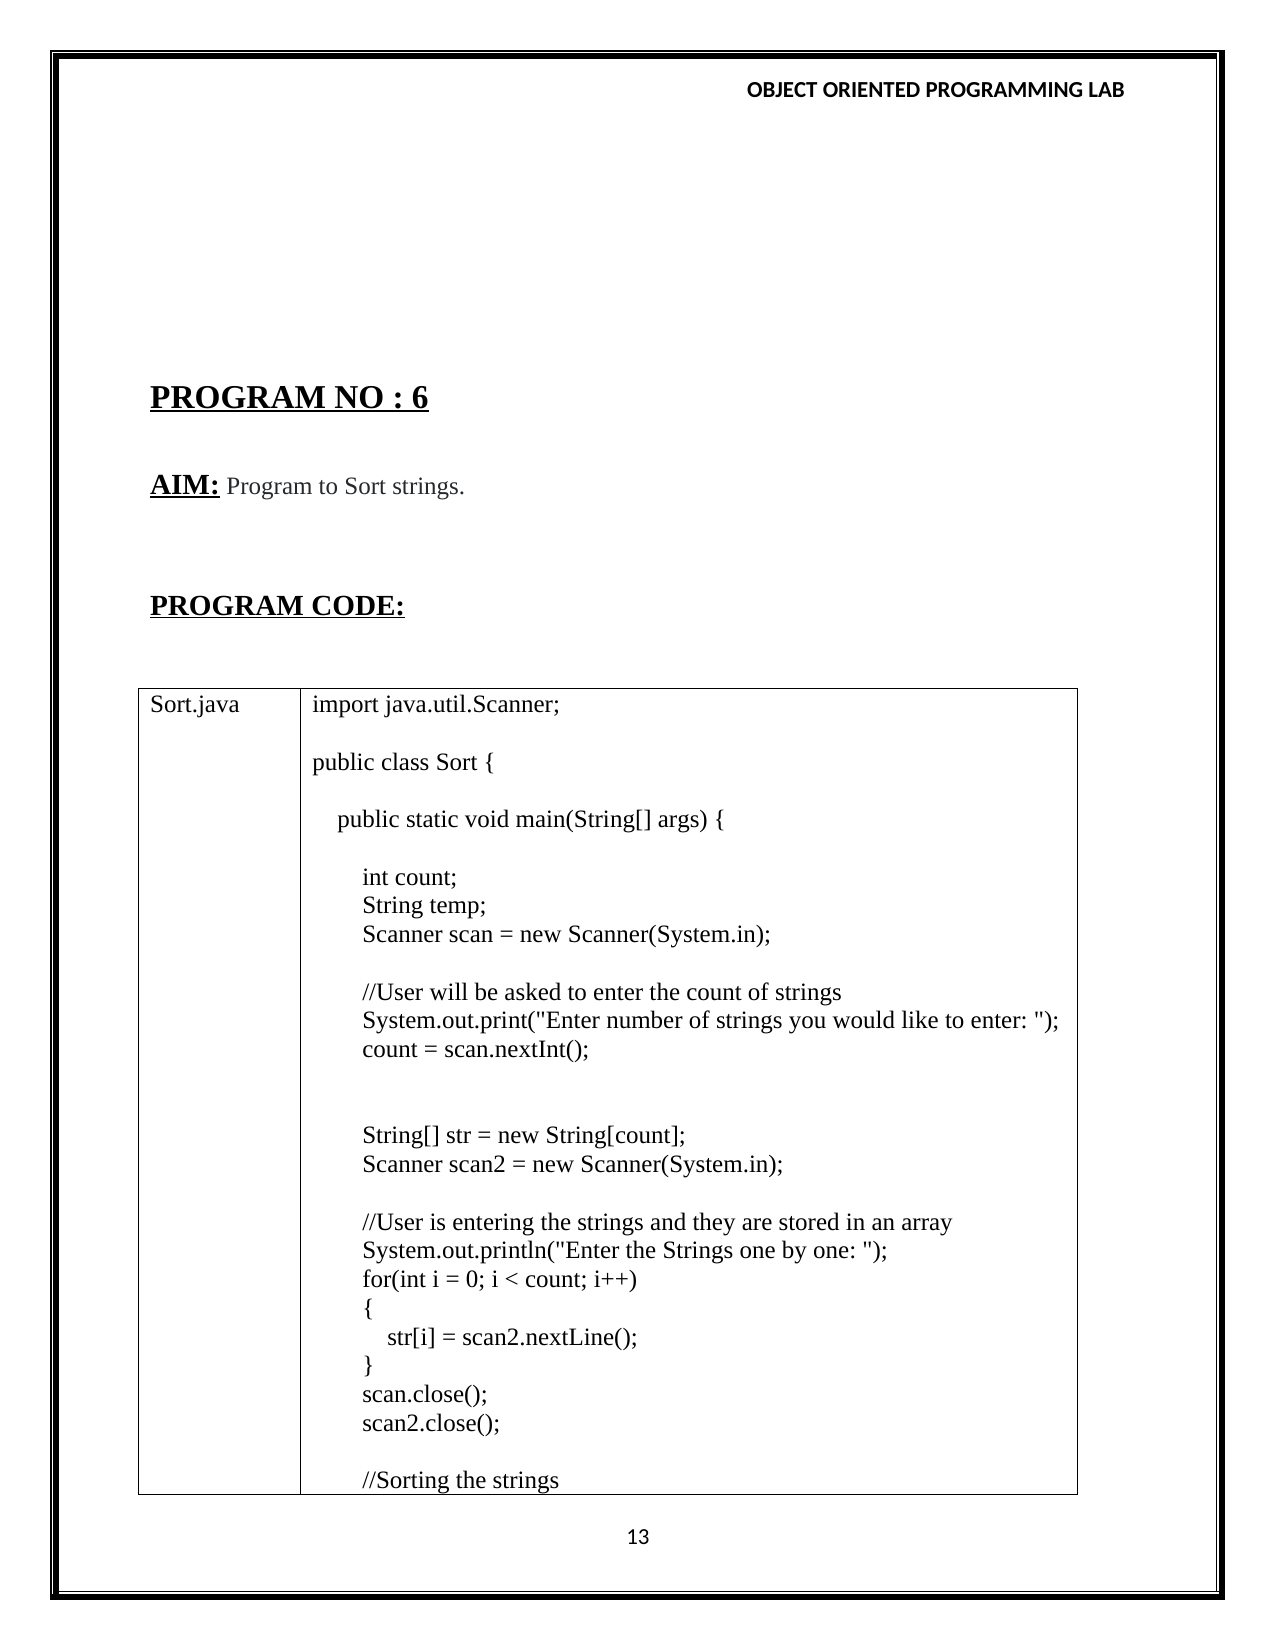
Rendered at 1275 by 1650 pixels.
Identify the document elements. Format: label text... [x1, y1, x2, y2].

text AIM: Program to Sort strings. [150, 467, 1125, 501]
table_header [301, 689, 1077, 1494]
text PROGRAM CODE: [150, 588, 1125, 621]
text PROGRAM NO : 6 [150, 377, 1125, 415]
table_header Sort.java [139, 689, 300, 1494]
